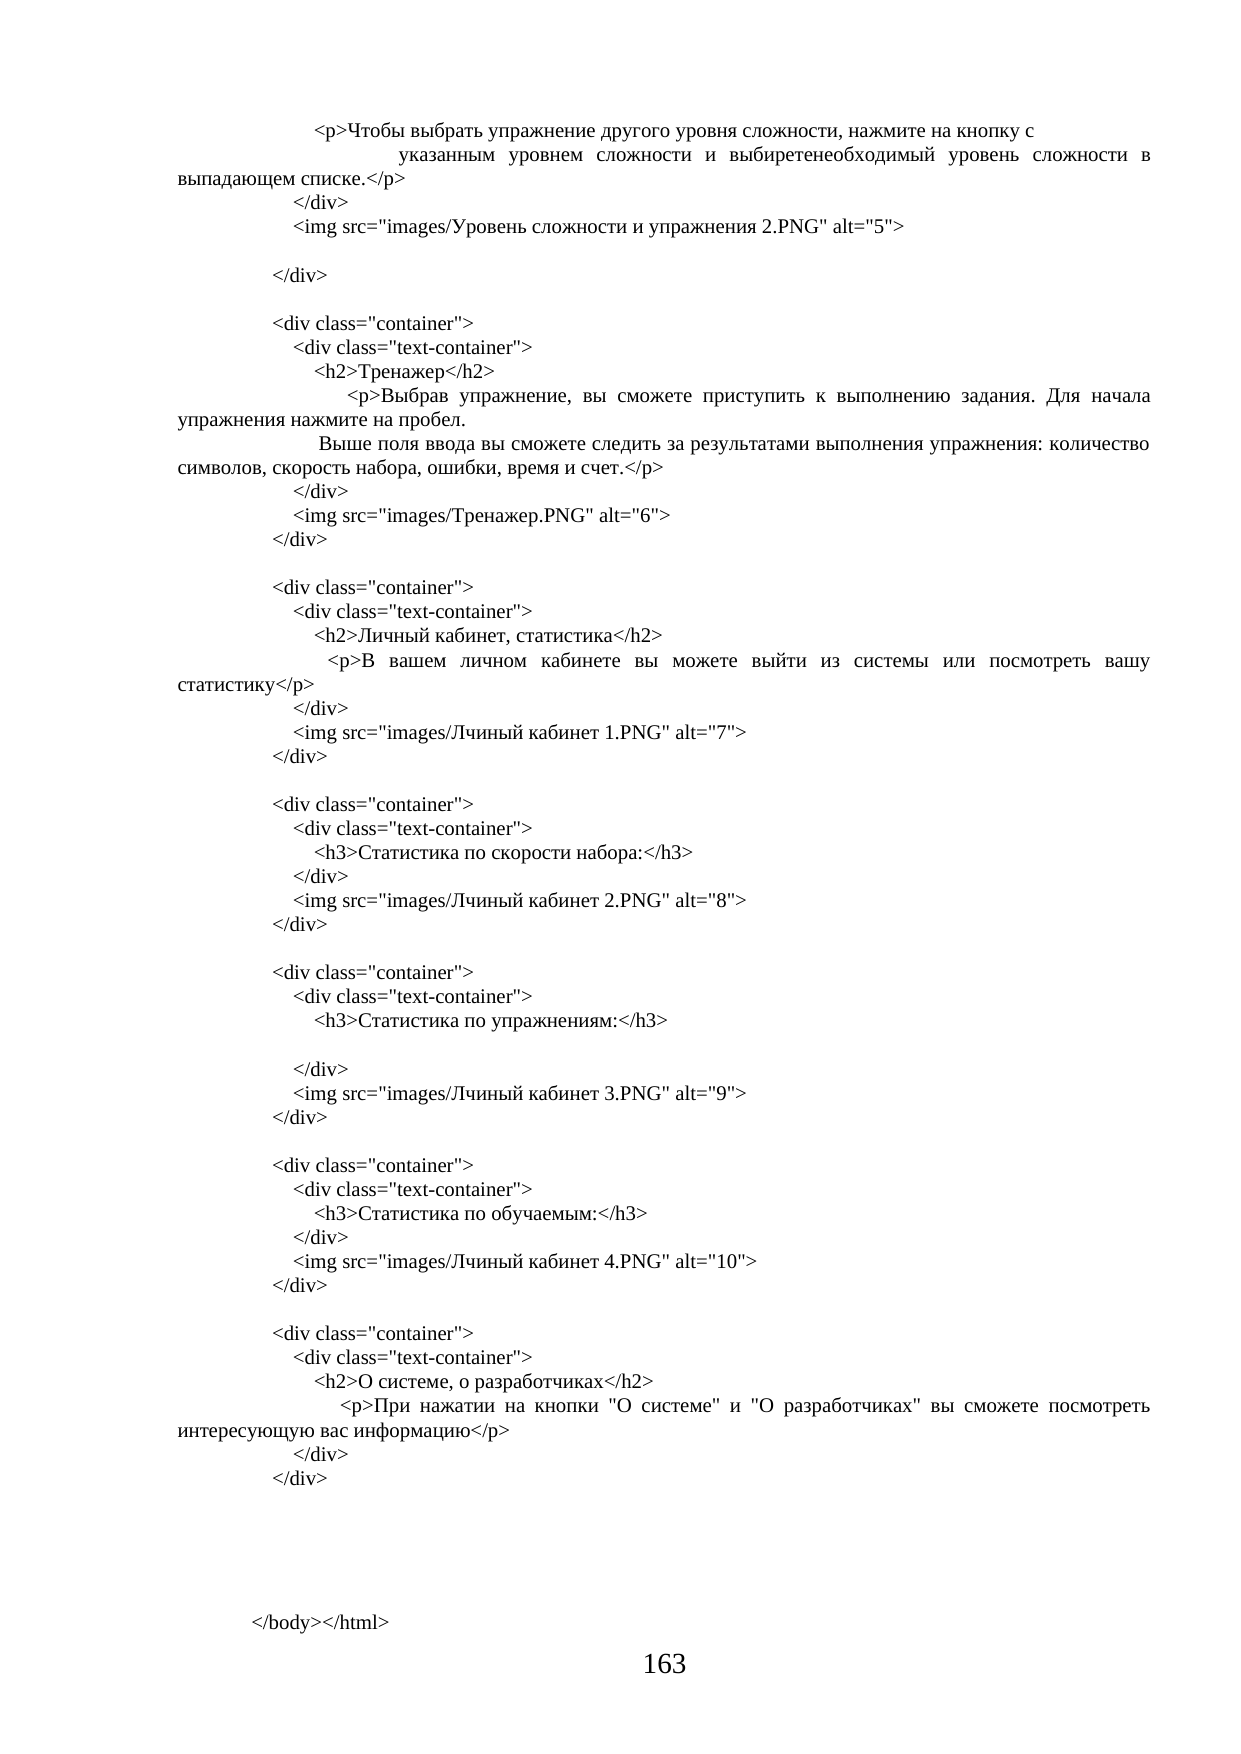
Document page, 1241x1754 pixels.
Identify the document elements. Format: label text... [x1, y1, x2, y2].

text <p>Чтобы выбрать упражнение другого уровня сложности, нажмите на кнопку с [177, 118, 1152, 142]
text <div class="container"> [177, 960, 1152, 984]
text <h3>Статистика по упражнениям:</h3> [177, 1008, 1152, 1032]
text </div> [177, 1273, 1152, 1297]
text </div> [177, 1105, 1152, 1129]
text <img src="images/Лчиный кабинет 2.PNG" alt="8"> [177, 888, 1152, 912]
text <div class="container"> [177, 792, 1152, 816]
text <h2>Тренажер</h2> [177, 359, 1152, 383]
text </div> [177, 744, 1152, 768]
text <img src="images/Лчиный кабинет 1.PNG" alt="7"> [177, 720, 1152, 744]
text </div> [177, 190, 1152, 214]
text </div> [177, 864, 1152, 888]
text <div class="container"> [177, 1153, 1152, 1177]
text <img src="images/Уровень сложности и упражнения 2.PNG" alt="5"> [177, 214, 1152, 238]
text </div> [177, 262, 1152, 287]
text <div class="container"> [177, 311, 1152, 335]
text <p>В вашем личном кабинете вы можете выйти из системы или посмотреть вашу статистику</p> [177, 647, 1152, 696]
text <img src="images/Тренажер.PNG" alt="6"> [177, 503, 1152, 527]
text </div> [177, 1442, 1152, 1466]
text указанным уровнем сложности и выбиретенеобходимый уровень сложности в выпадающем списке.</p> [177, 142, 1152, 190]
text <p>Выбрав упражнение, вы сможете приступить к выполнению задания. Для начала упражнения нажмите на пробел. [177, 383, 1152, 431]
text </div> [177, 527, 1152, 551]
text <div class="text-container"> [177, 1177, 1152, 1201]
text </div> [177, 479, 1152, 503]
text </div> [177, 912, 1152, 936]
text <p>При нажатии на кнопки "О системе" и "О разработчиках" вы сможете посмотреть интересующую вас информацию</p> [177, 1393, 1152, 1442]
text </div> [177, 1225, 1152, 1249]
text <div class="text-container"> [177, 816, 1152, 840]
text </div> [177, 1466, 1152, 1490]
text <div class="container"> [177, 575, 1152, 599]
text </div> [177, 696, 1152, 720]
text <img src="images/Лчиный кабинет 3.PNG" alt="9"> [177, 1081, 1152, 1105]
text <h3>Статистика по скорости набора:</h3> [177, 840, 1152, 864]
text </div> [177, 1057, 1152, 1081]
text </body></html> [177, 1610, 1152, 1634]
text <div class="text-container"> [177, 984, 1152, 1008]
text <div class="text-container"> [177, 1345, 1152, 1369]
text Выше поля ввода вы сможете следить за результатами выполнения упражнения: количество символов, скорость набора, ошибки, время и счет.</p> [177, 431, 1152, 479]
text <div class="text-container"> [177, 335, 1152, 359]
text <h2>О системе, о разработчиках</h2> [177, 1369, 1152, 1393]
text <img src="images/Лчиный кабинет 4.PNG" alt="10"> [177, 1249, 1152, 1273]
text <h2>Личный кабинет, статистика</h2> [177, 623, 1152, 647]
text <div class="text-container"> [177, 599, 1152, 623]
text <div class="container"> [177, 1321, 1152, 1345]
text <h3>Статистика по обучаемым:</h3> [177, 1201, 1152, 1225]
